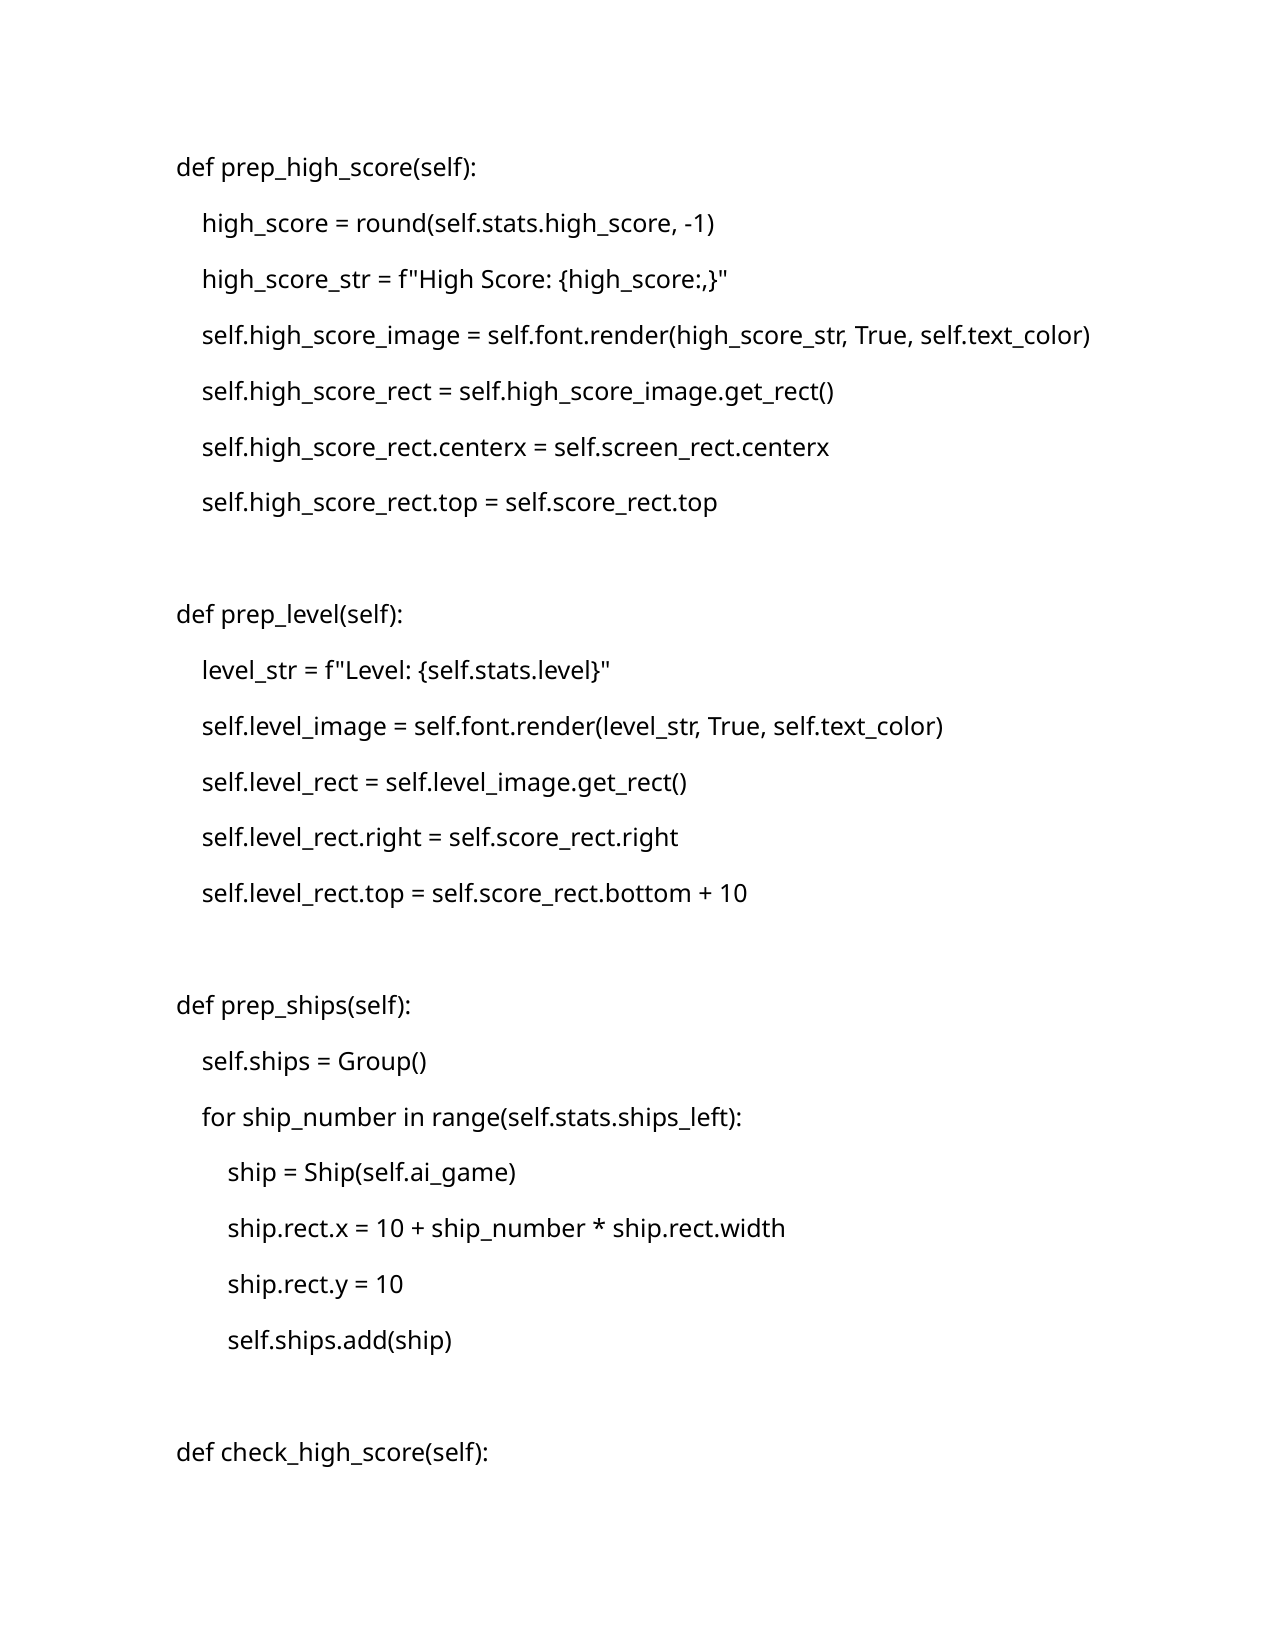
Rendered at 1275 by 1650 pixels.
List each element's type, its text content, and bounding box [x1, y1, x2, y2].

text ship = Ship(self.ai_game) [150, 1155, 1125, 1189]
text self.high_score_rect.centerx = self.screen_rect.centerx [150, 429, 1125, 463]
text ship.rect.x = 10 + ship_number * ship.rect.width [150, 1211, 1125, 1245]
text self.level_image = self.font.render(level_str, True, self.text_color) [150, 708, 1125, 742]
text high_score_str = f"High Score: {high_score:,}" [150, 262, 1125, 296]
text def prep_ships(self): [150, 987, 1125, 1022]
text def prep_high_score(self): [150, 150, 1125, 184]
text self.level_rect.right = self.score_rect.right [150, 820, 1125, 854]
text ship.rect.y = 10 [150, 1267, 1125, 1301]
text self.high_score_image = self.font.render(high_score_str, True, self.text_color) [150, 317, 1125, 352]
text self.level_rect = self.level_image.get_rect() [150, 764, 1125, 798]
text self.level_rect.top = self.score_rect.bottom + 10 [150, 876, 1125, 910]
text self.high_score_rect.top = self.score_rect.top [150, 485, 1125, 519]
text def check_high_score(self): [150, 1434, 1125, 1468]
text self.ships = Group() [150, 1043, 1125, 1077]
text self.high_score_rect = self.high_score_image.get_rect() [150, 373, 1125, 407]
text high_score = round(self.stats.high_score, -1) [150, 206, 1125, 240]
text def prep_level(self): [150, 597, 1125, 631]
text level_str = f"Level: {self.stats.level}" [150, 652, 1125, 687]
text self.ships.add(ship) [150, 1322, 1125, 1357]
text for ship_number in range(self.stats.ships_left): [150, 1099, 1125, 1133]
